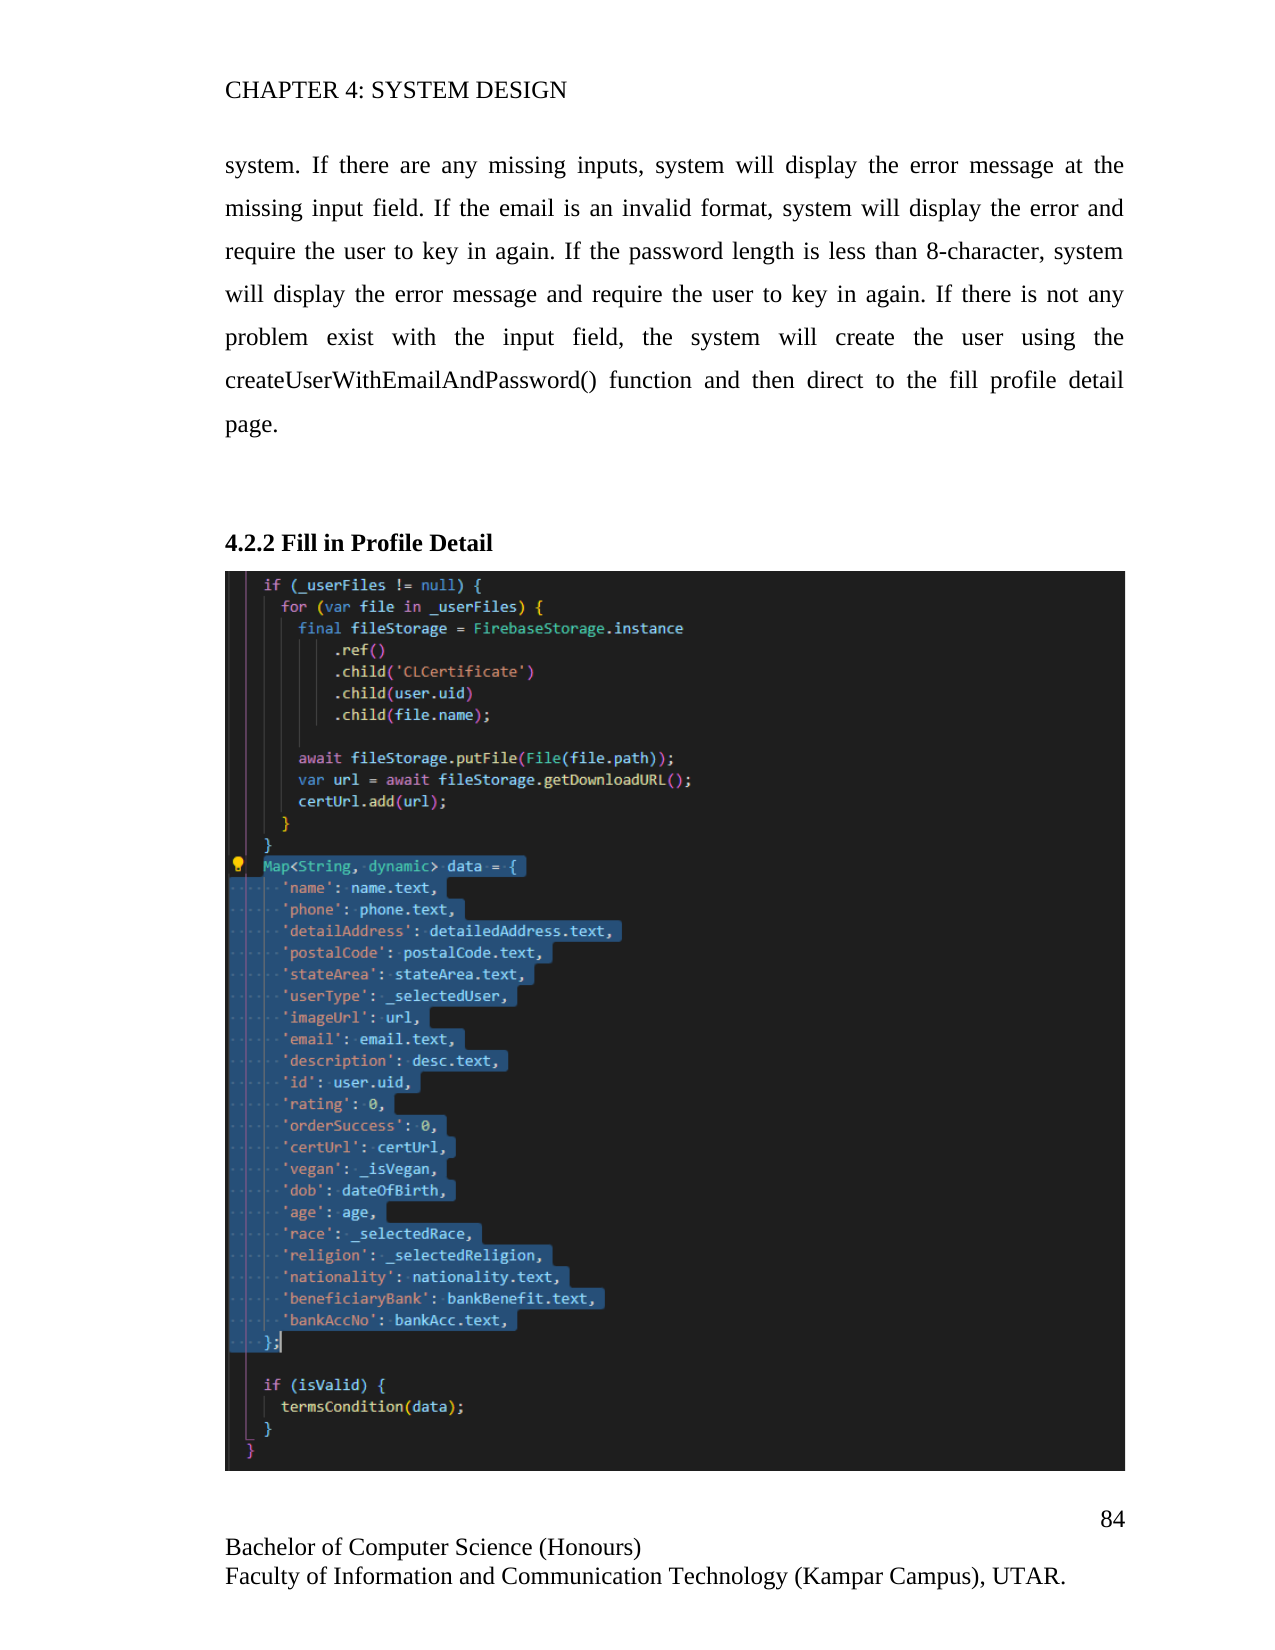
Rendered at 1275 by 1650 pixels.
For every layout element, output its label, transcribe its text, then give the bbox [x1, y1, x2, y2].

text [225, 150, 1125, 437]
subtitle 4.2.2 Fill in Profile Detail [225, 528, 1125, 557]
picture [225, 571, 1125, 1471]
